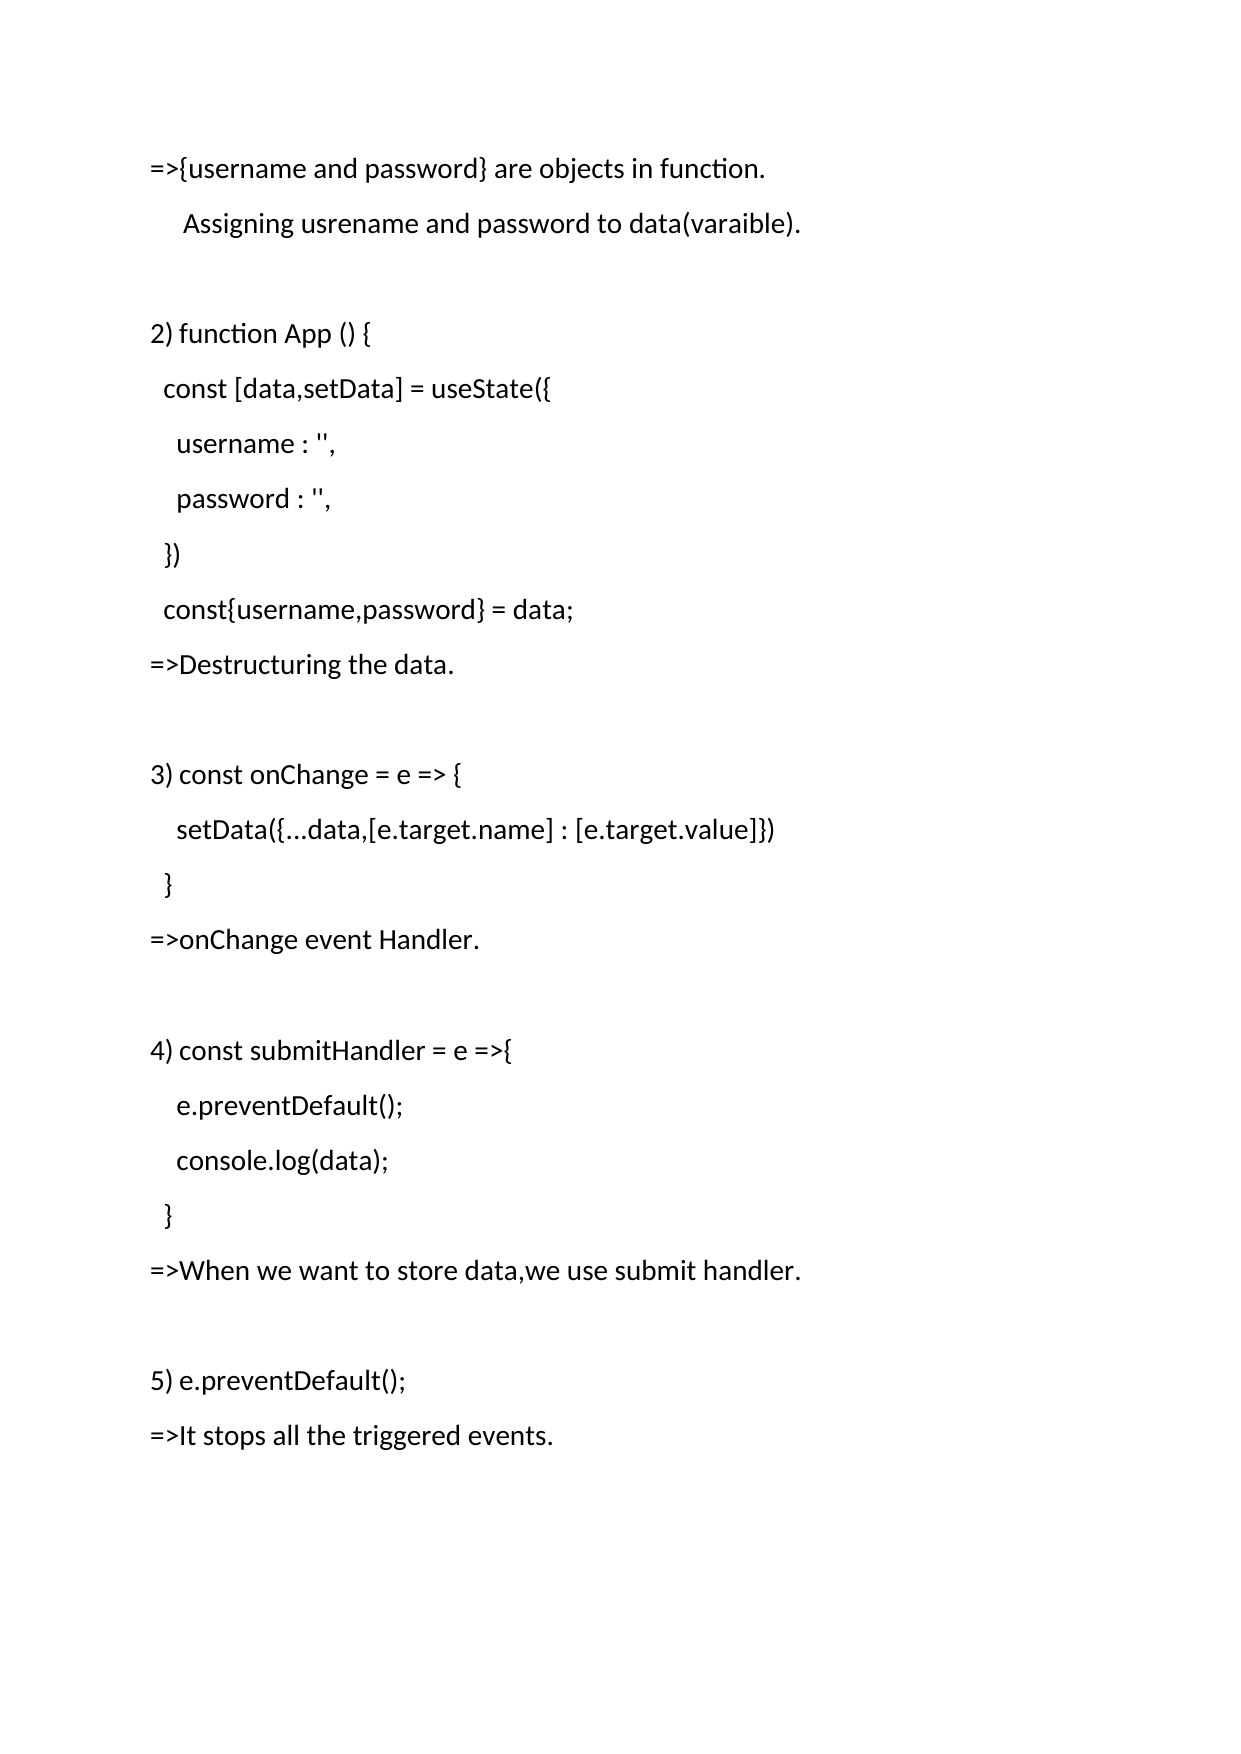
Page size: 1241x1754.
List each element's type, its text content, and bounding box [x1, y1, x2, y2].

text const [data,setData] = useState({ [150, 370, 1090, 406]
text Assigning usrename and password to data(varaible). [150, 205, 1090, 241]
text } [150, 866, 1090, 902]
text =>Destructuring the data. [150, 646, 1090, 682]
text =>When we want to store data,we use submit handler. [150, 1252, 1090, 1288]
text }) [150, 536, 1090, 571]
text } [150, 1197, 1090, 1233]
text 5) e.preventDefault(); [150, 1362, 1090, 1398]
text 3) const onChange = e => { [150, 756, 1090, 792]
text =>It stops all the triggered events. [150, 1417, 1090, 1453]
text console.log(data); [150, 1142, 1090, 1177]
text setData({...data,[e.target.name] : [e.target.value]}) [150, 811, 1090, 847]
text =>{username and password} are objects in function. [150, 150, 1090, 186]
text 4) const submitHandler = e =>{ [150, 1032, 1090, 1067]
text password : '', [150, 481, 1090, 516]
text 2) function App () { [150, 315, 1090, 351]
text =>onChange event Handler. [150, 921, 1090, 957]
text username : '', [150, 426, 1090, 461]
text e.preventDefault(); [150, 1087, 1090, 1122]
text const{username,password} = data; [150, 591, 1090, 626]
